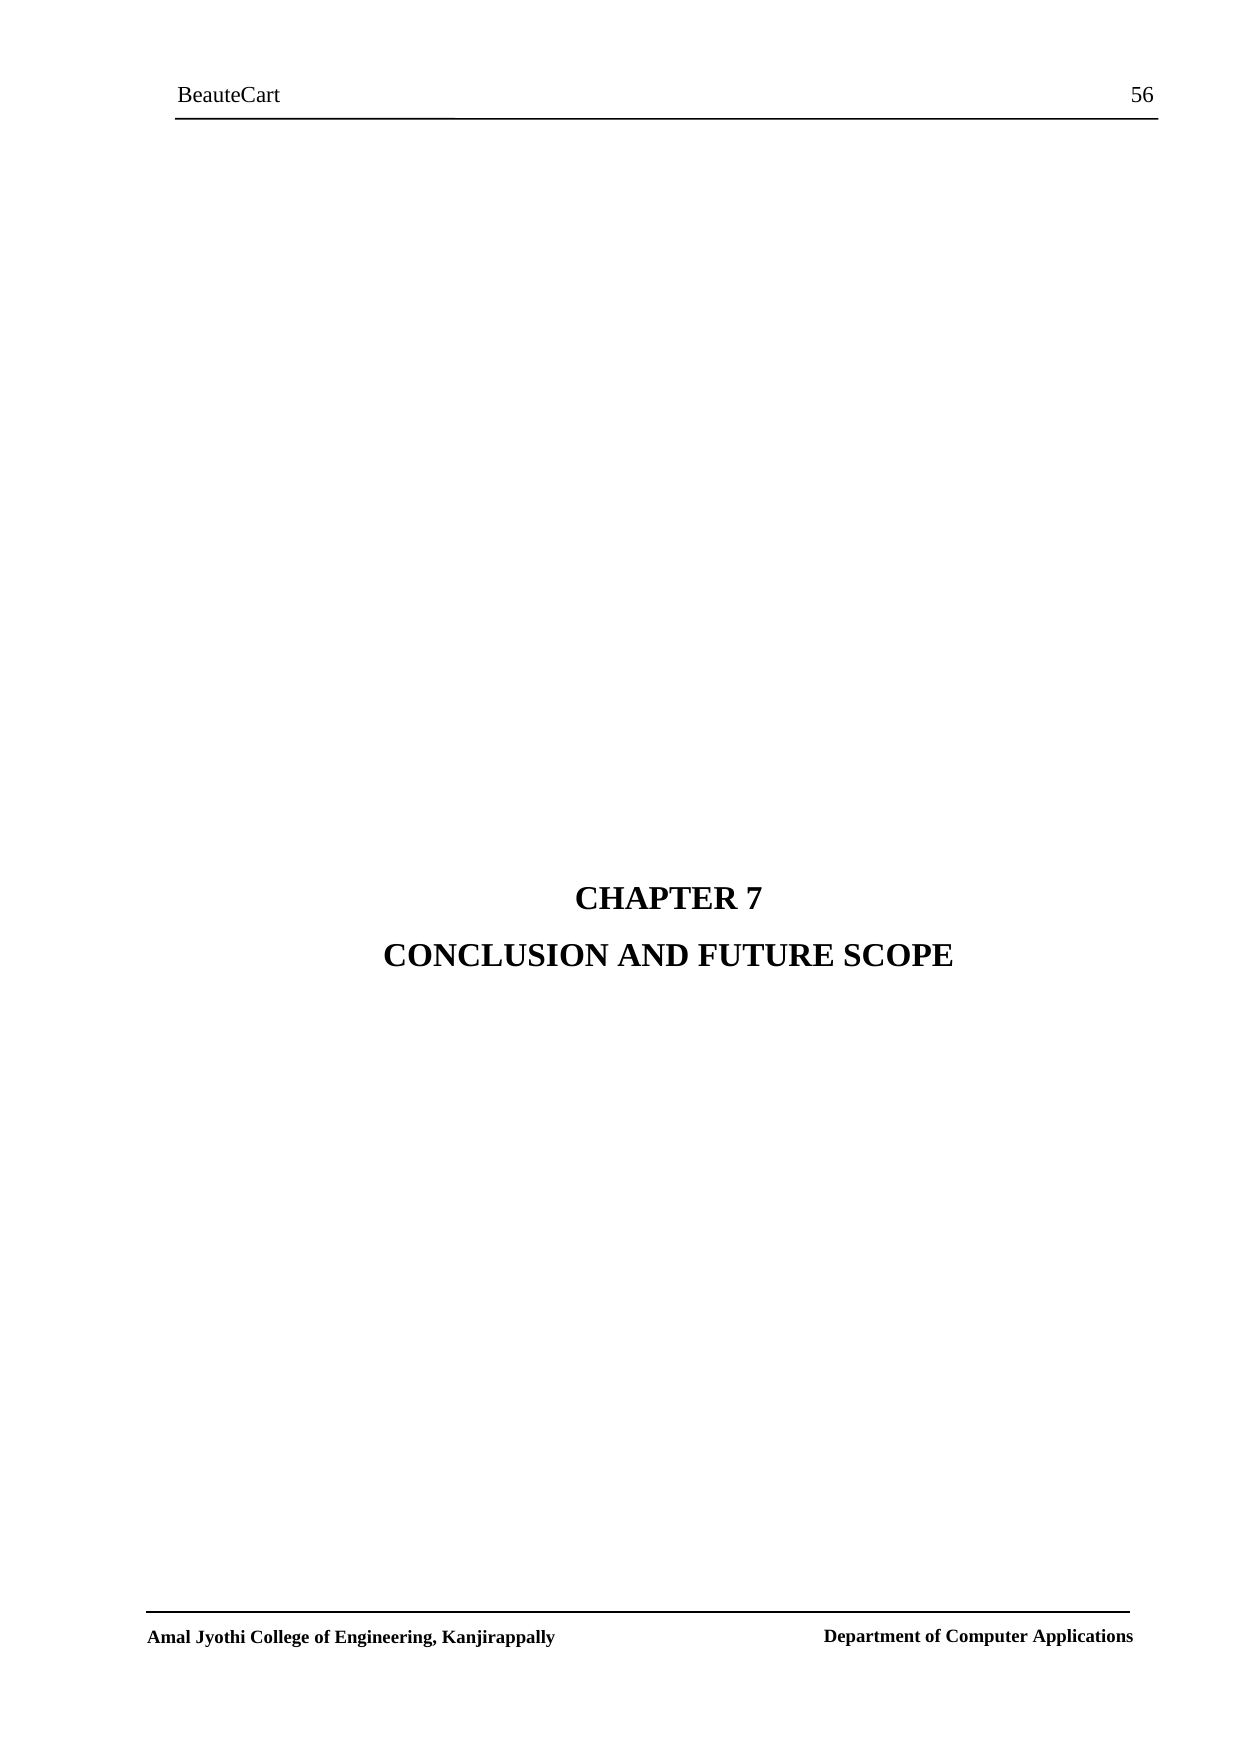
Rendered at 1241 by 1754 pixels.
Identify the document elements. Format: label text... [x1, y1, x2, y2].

subtitle CHAPTER 7 [175, 878, 1162, 916]
subtitle CONCLUSION AND FUTURE SCOPE [175, 936, 1162, 974]
